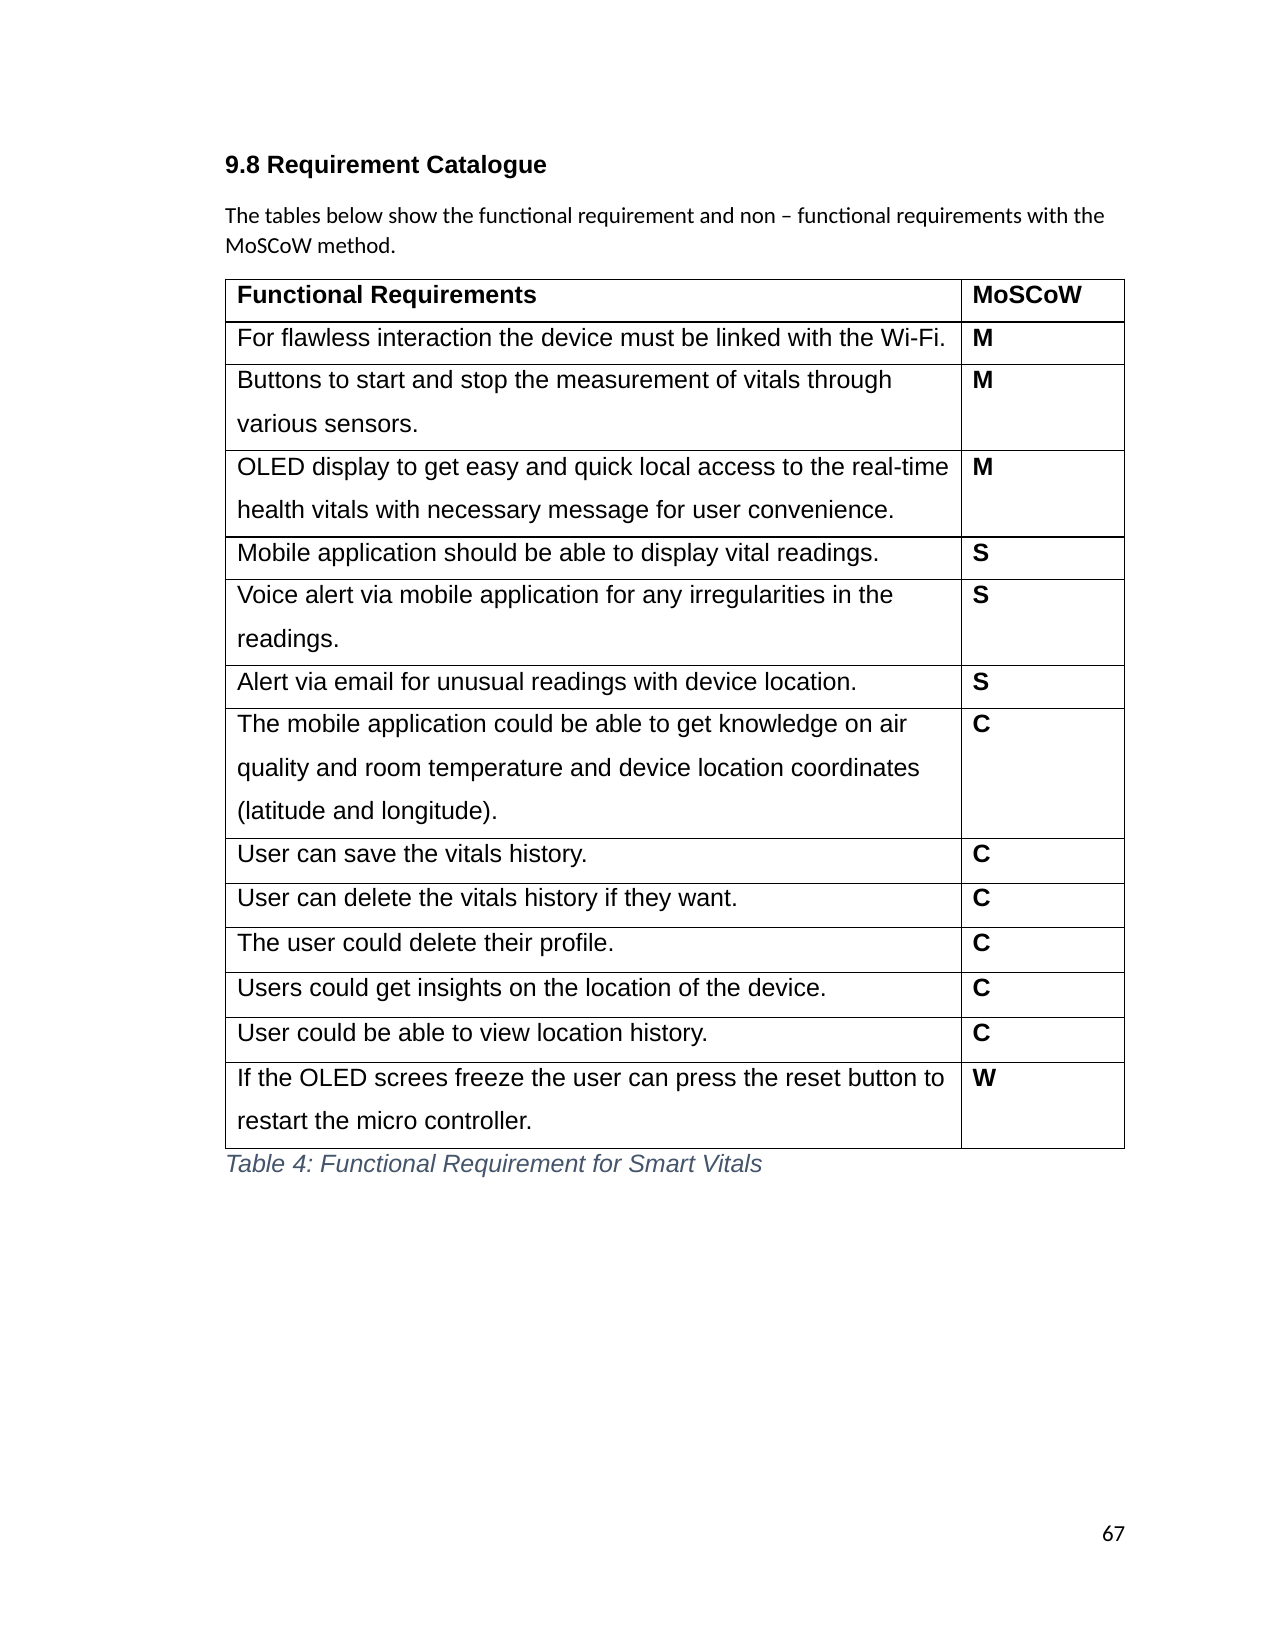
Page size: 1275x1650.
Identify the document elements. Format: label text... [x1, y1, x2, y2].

table_cell M [962, 365, 1124, 450]
table_cell User could be able to view location history. [226, 1018, 961, 1062]
table_cell S [962, 666, 1124, 708]
table_cell User can save the vitals history. [226, 839, 961, 882]
table_cell Alert via email for unusual readings with device location. [226, 666, 961, 708]
subtitle 9.8 Requirement Catalogue [225, 150, 1125, 179]
table_cell C [962, 973, 1124, 1017]
table_cell C [962, 1018, 1124, 1062]
table_cell Voice alert via mobile application for any irregularities in the readings. [226, 580, 961, 665]
text Table 4: Functional Requirement for Smart Vitals [225, 1149, 1125, 1178]
table_cell Users could get insights on the location of the device. [226, 973, 961, 1017]
table_cell User can delete the vitals history if they want. [226, 884, 961, 927]
table_cell The mobile application could be able to get knowledge on air quality and room temperature and device location coordinates (latitude and longitude). [226, 709, 961, 837]
text The tables below show the functional requirement and non – functional requirements with the MoSCoW method. [225, 201, 1125, 260]
table_cell C [962, 839, 1124, 882]
table_cell For flawless interaction the device must be linked with the Wi-Fi. [226, 323, 961, 364]
table_cell If the OLED screes freeze the user can press the reset button to restart the micro controller. [226, 1063, 961, 1148]
table_header Functional Requirements [226, 280, 961, 321]
table_cell S [962, 538, 1124, 579]
table_cell M [962, 323, 1124, 364]
table_cell S [962, 580, 1124, 665]
table_cell C [962, 709, 1124, 837]
table_cell M [962, 451, 1124, 536]
table_cell C [962, 884, 1124, 927]
table_cell Buttons to start and stop the measurement of vitals through various sensors. [226, 365, 961, 450]
table_cell C [962, 928, 1124, 972]
table_header MoSCoW [962, 280, 1124, 321]
table_cell The user could delete their profile. [226, 928, 961, 972]
table_cell W [962, 1063, 1124, 1148]
table_cell OLED display to get easy and quick local access to the real-time health vitals with necessary message for user convenience. [226, 451, 961, 536]
table_cell Mobile application should be able to display vital readings. [226, 538, 961, 579]
